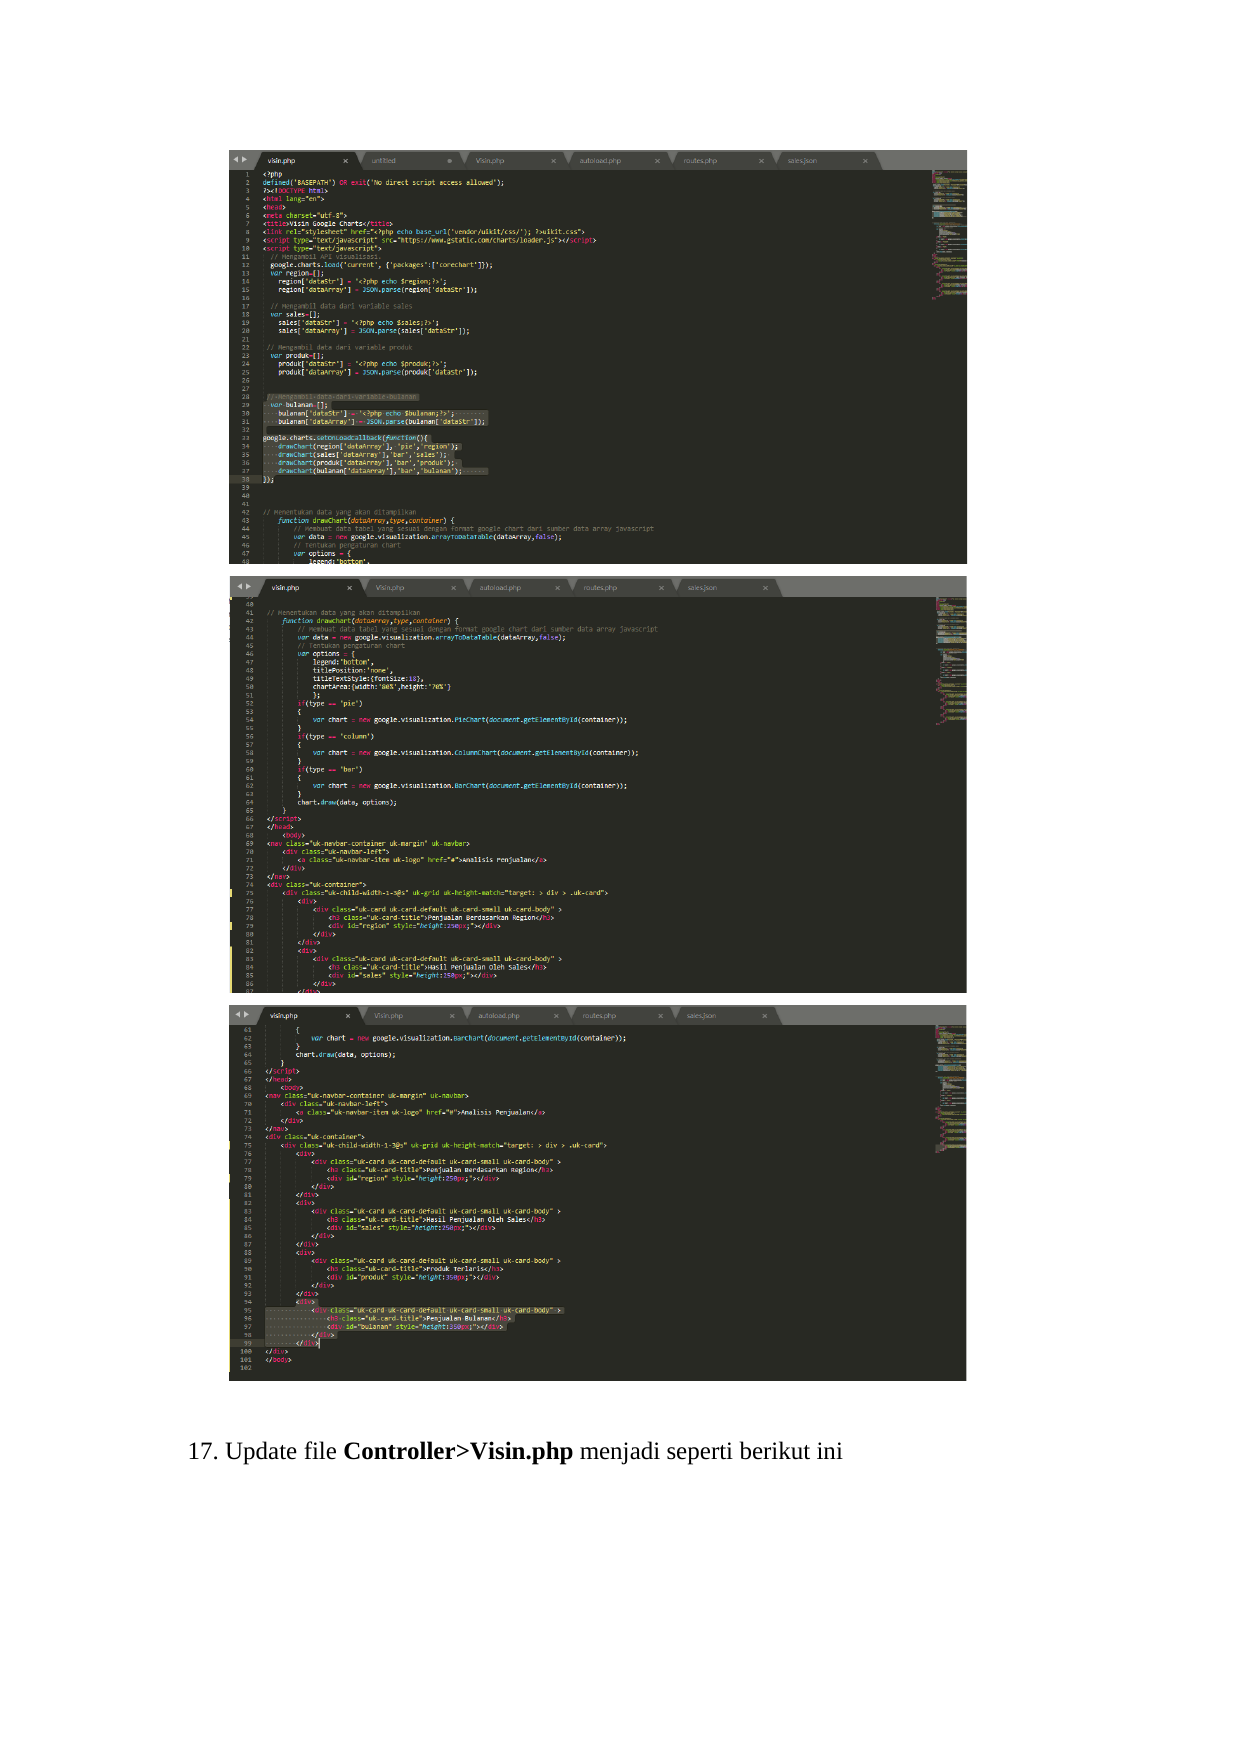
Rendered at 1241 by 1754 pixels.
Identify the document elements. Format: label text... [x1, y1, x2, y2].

picture [229, 1005, 967, 1381]
picture [229, 150, 968, 564]
picture [229, 576, 967, 993]
list Update file Controller>Visin.php menjadi seperti berikut ini [187, 1436, 1053, 1465]
